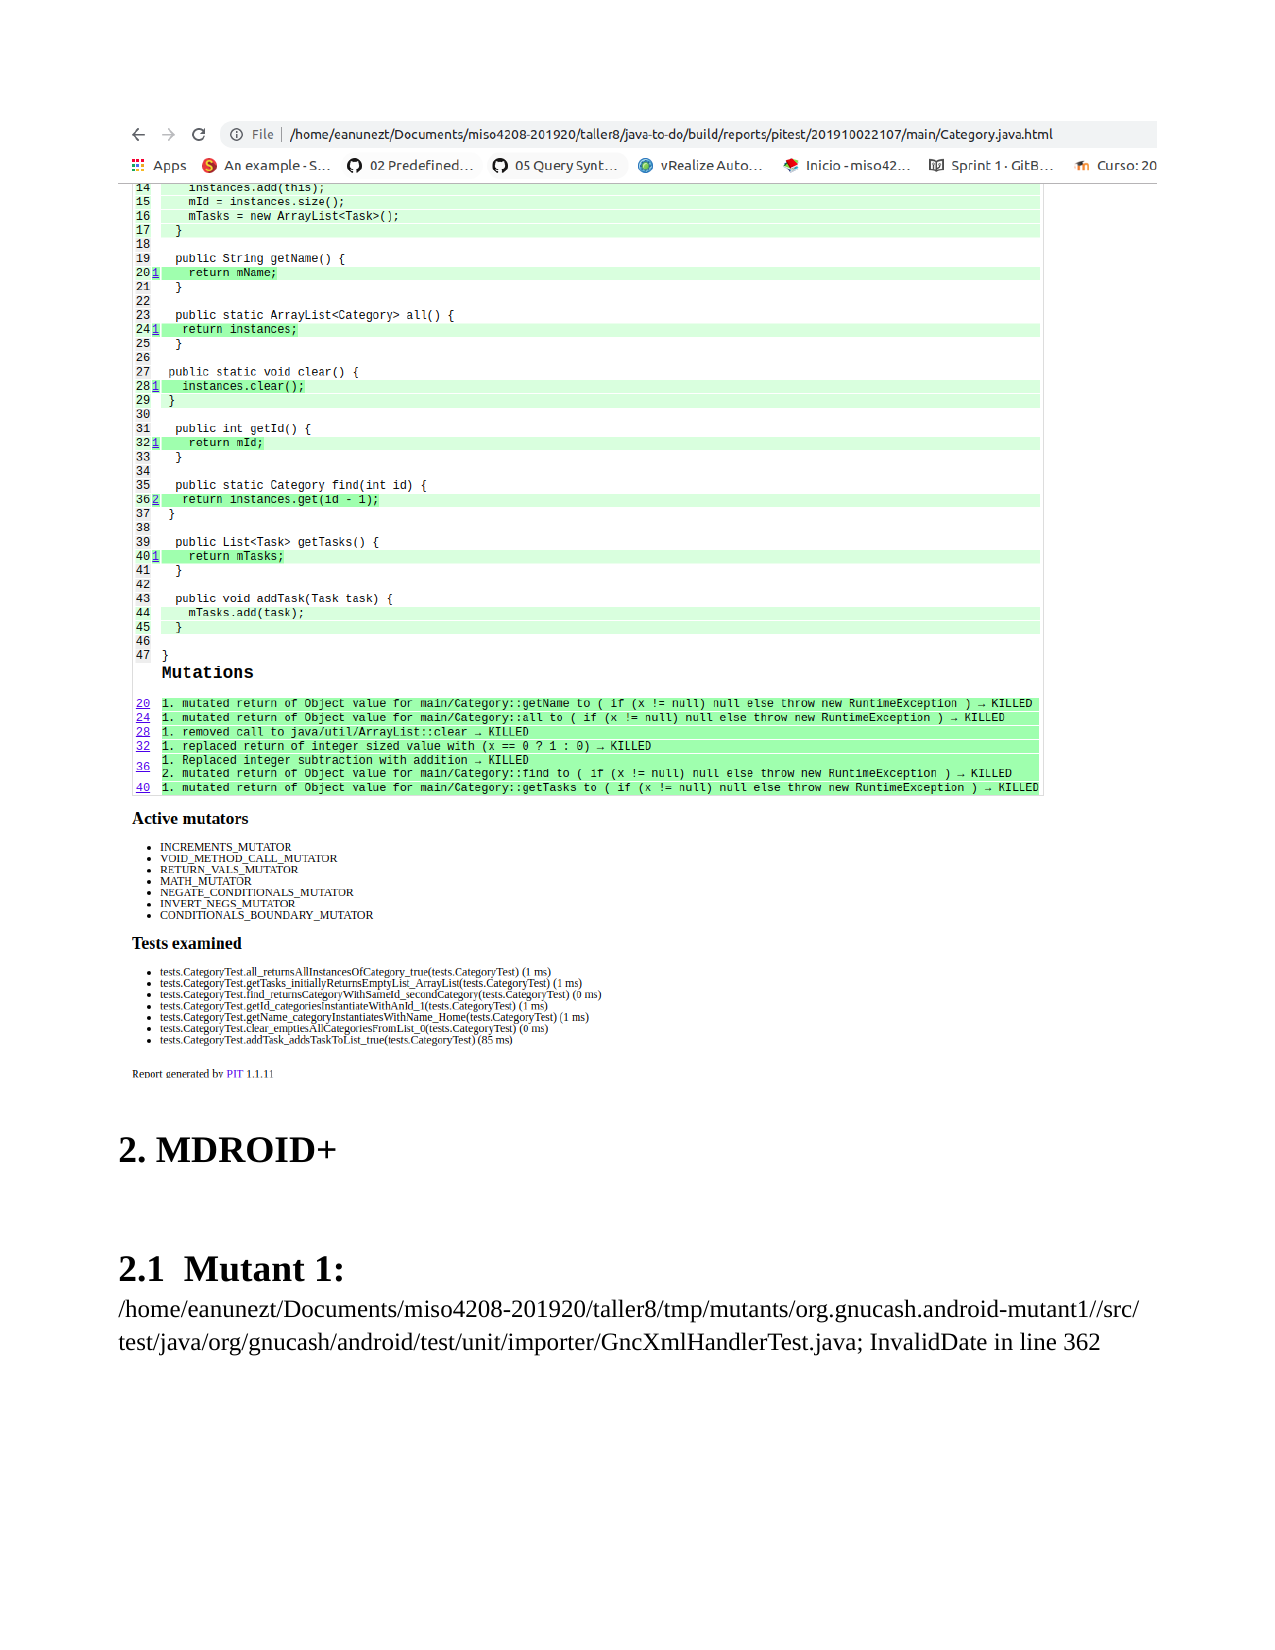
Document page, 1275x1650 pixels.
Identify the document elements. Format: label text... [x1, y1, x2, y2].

picture [118, 118, 1157, 1078]
text 2.1 Mutant 1: /home/eanunezt/Documents/miso4208-201920/taller8/tmp/mutants/org.gnucash.android-mutant1//src/test/java/org/gnucash/android/test/unit/importer/GncXmlHandlerTest.java; InvalidDate in line 362 [118, 1247, 1157, 1356]
subtitle 2. MDROID+ [118, 1127, 1157, 1170]
